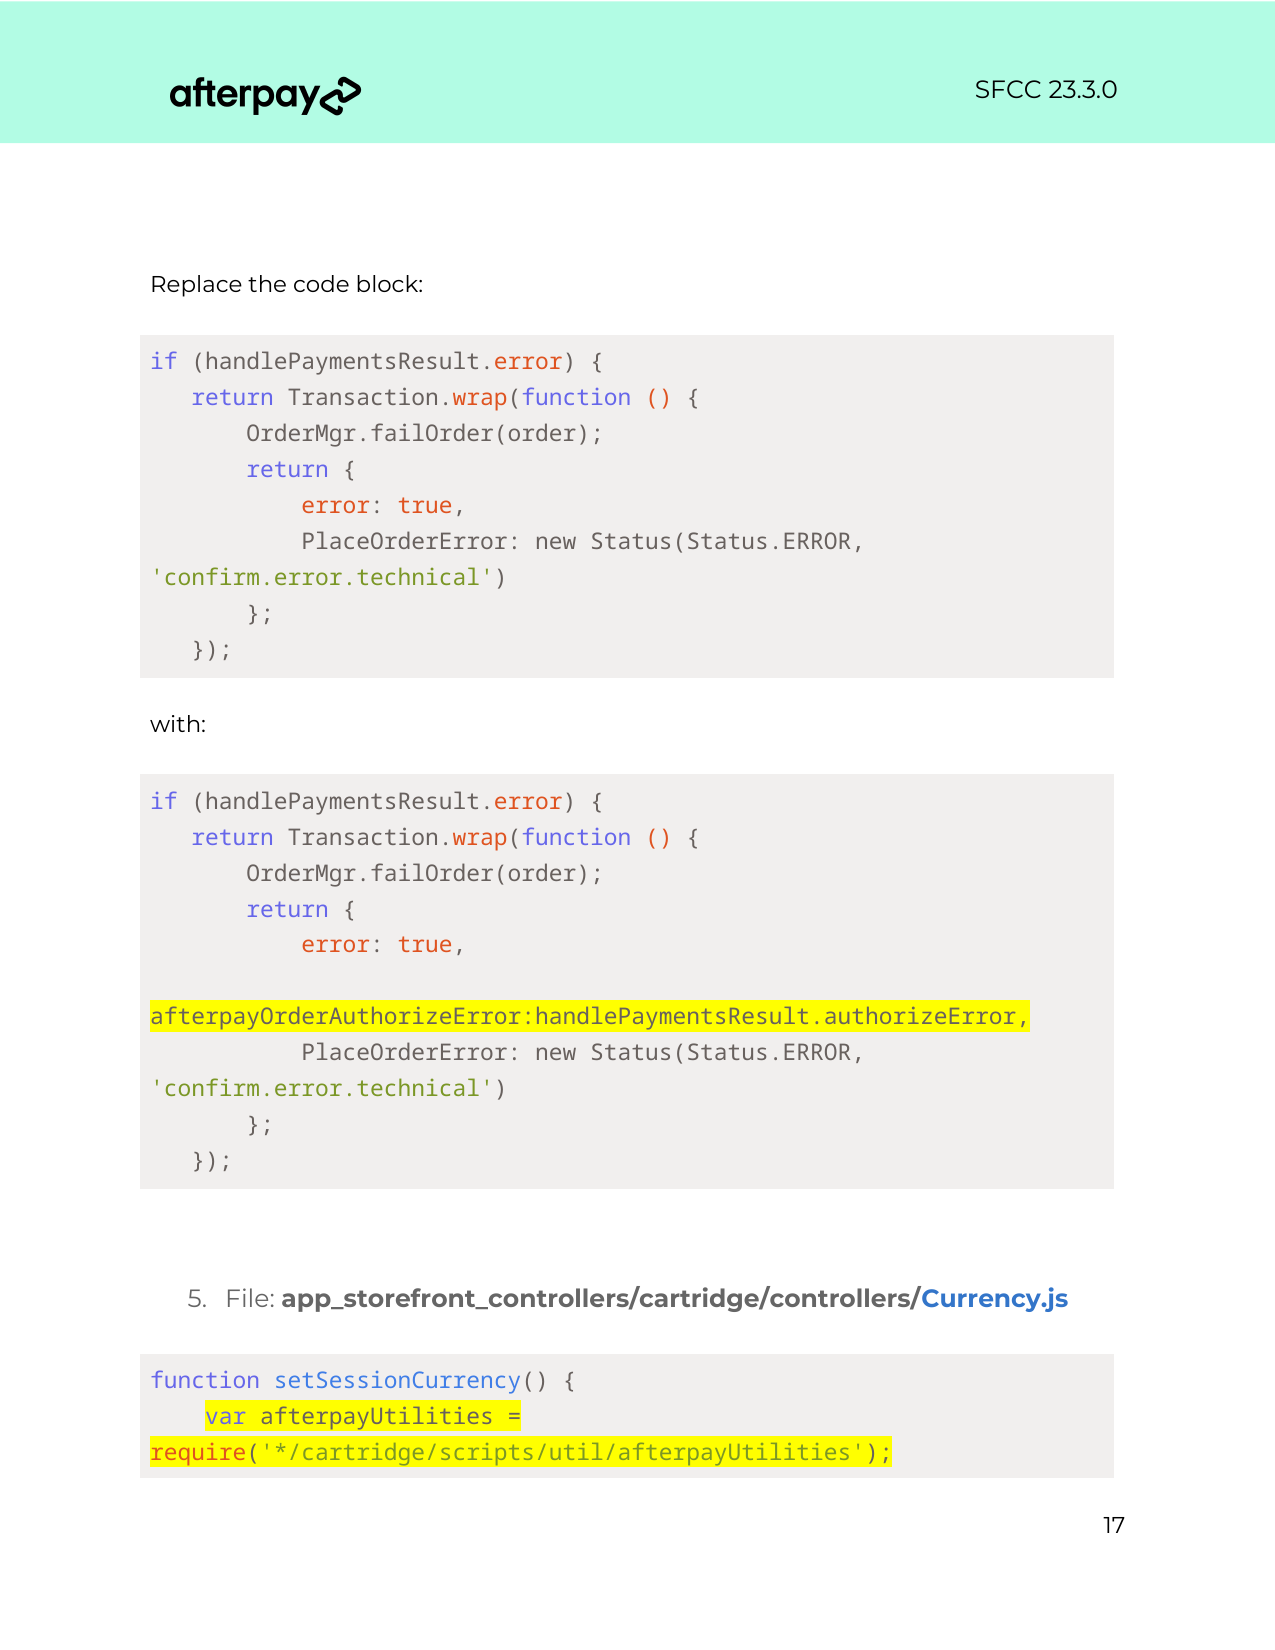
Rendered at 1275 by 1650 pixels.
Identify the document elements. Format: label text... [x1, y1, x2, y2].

text Replace the code block: [150, 270, 1125, 298]
table_header if (handlePaymentsResult.error) { return Transaction.wrap(function () { OrderMgr.failOrder(order); return { error: true, afterpayOrderAuthorizeError:handlePaymentsResult.authorizeError, PlaceOrderError: new Status(Status.ERROR, 'confirm.error.technical') }; }); [140, 774, 1114, 1189]
picture [134, 48, 397, 144]
text with: [150, 710, 1125, 738]
table_header if (handlePaymentsResult.error) { return Transaction.wrap(function () { OrderMgr.failOrder(order); return { error: true, PlaceOrderError: new Status(Status.ERROR, 'confirm.error.technical') }; }); [140, 335, 1114, 678]
subtitle File: app_storefront_controllers/cartridge/controllers/Currency.js [187, 1283, 1125, 1313]
